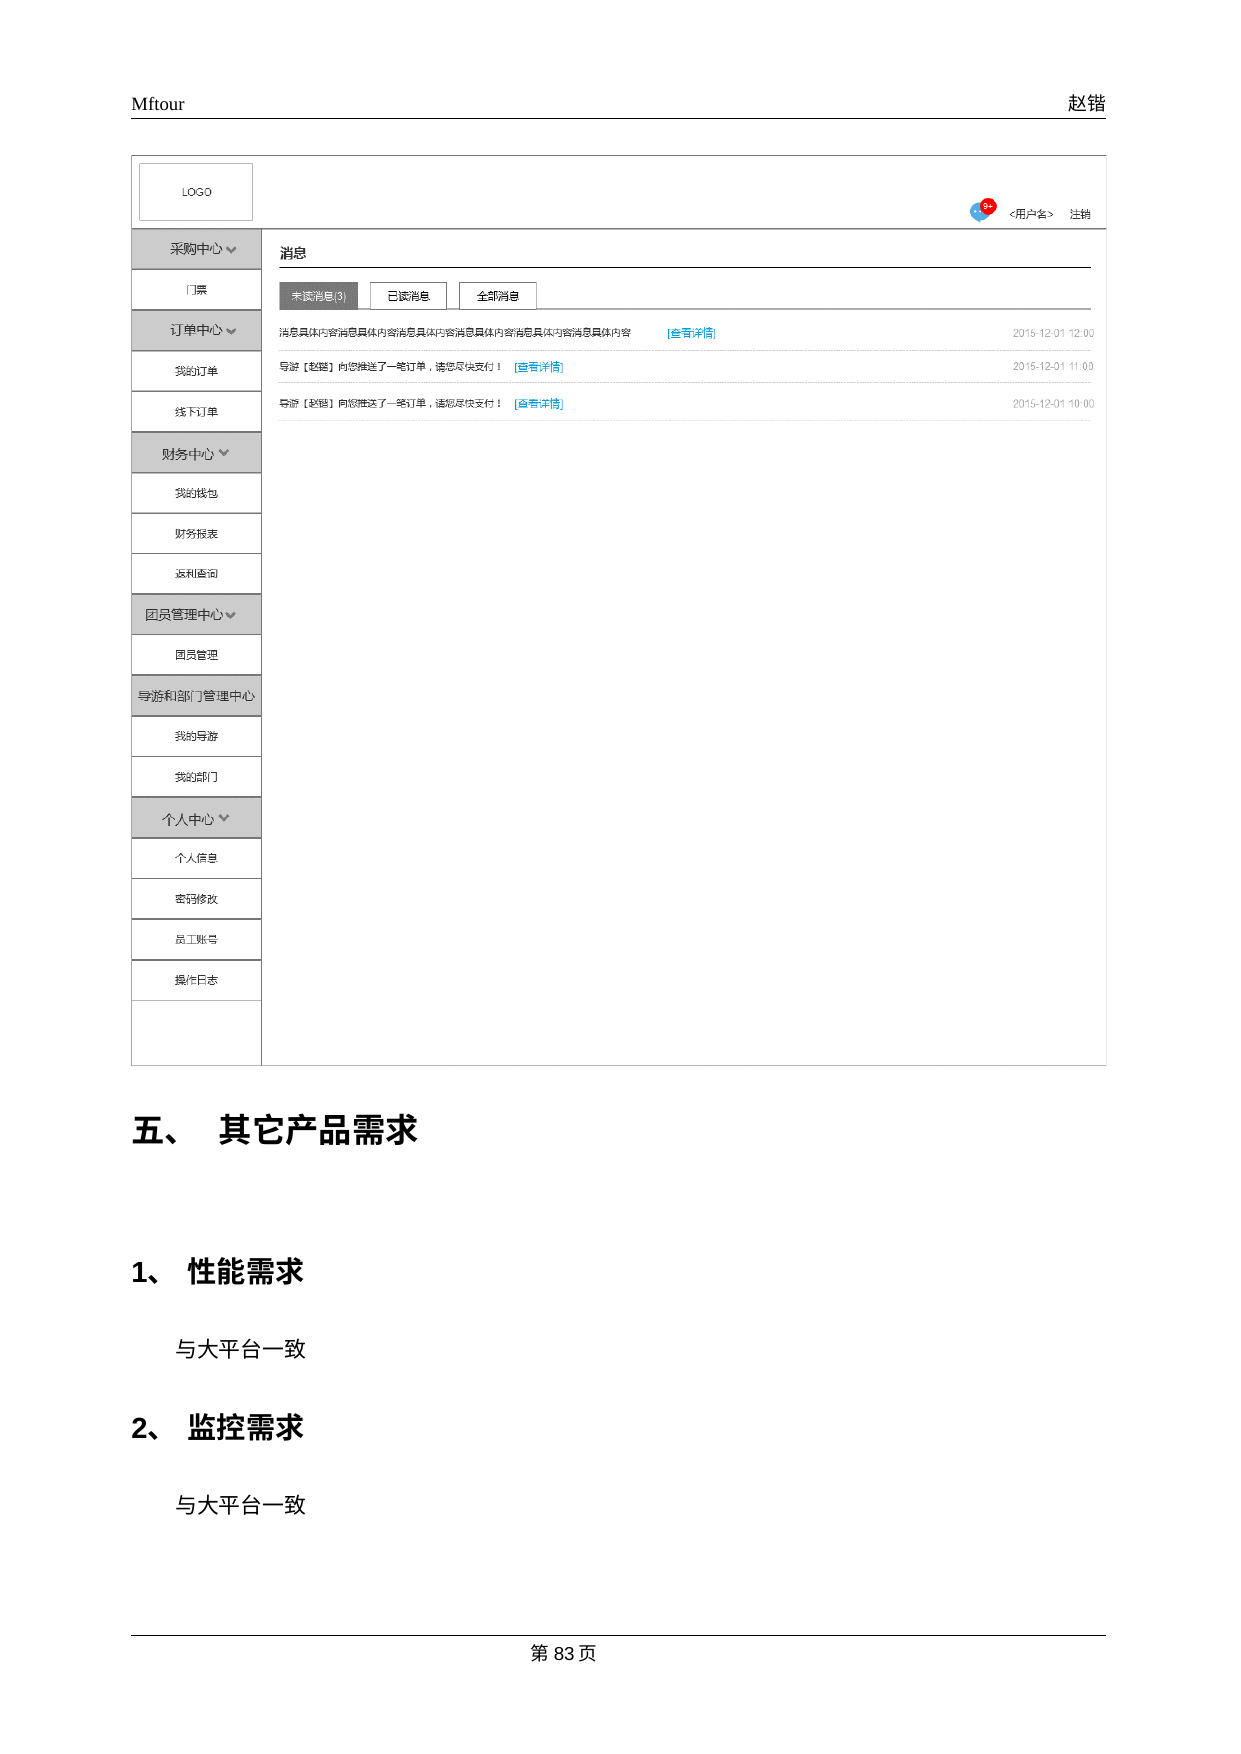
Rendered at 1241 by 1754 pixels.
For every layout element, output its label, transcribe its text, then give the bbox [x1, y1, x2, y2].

subtitle 监控需求 [131, 1393, 1106, 1458]
text 与大平台一致 [131, 1487, 1106, 1520]
subtitle 性能需求 [131, 1237, 1106, 1302]
text 与大平台一致 [131, 1332, 1106, 1364]
picture [131, 155, 1107, 1066]
subtitle 其它产品需求 [131, 1095, 1106, 1160]
